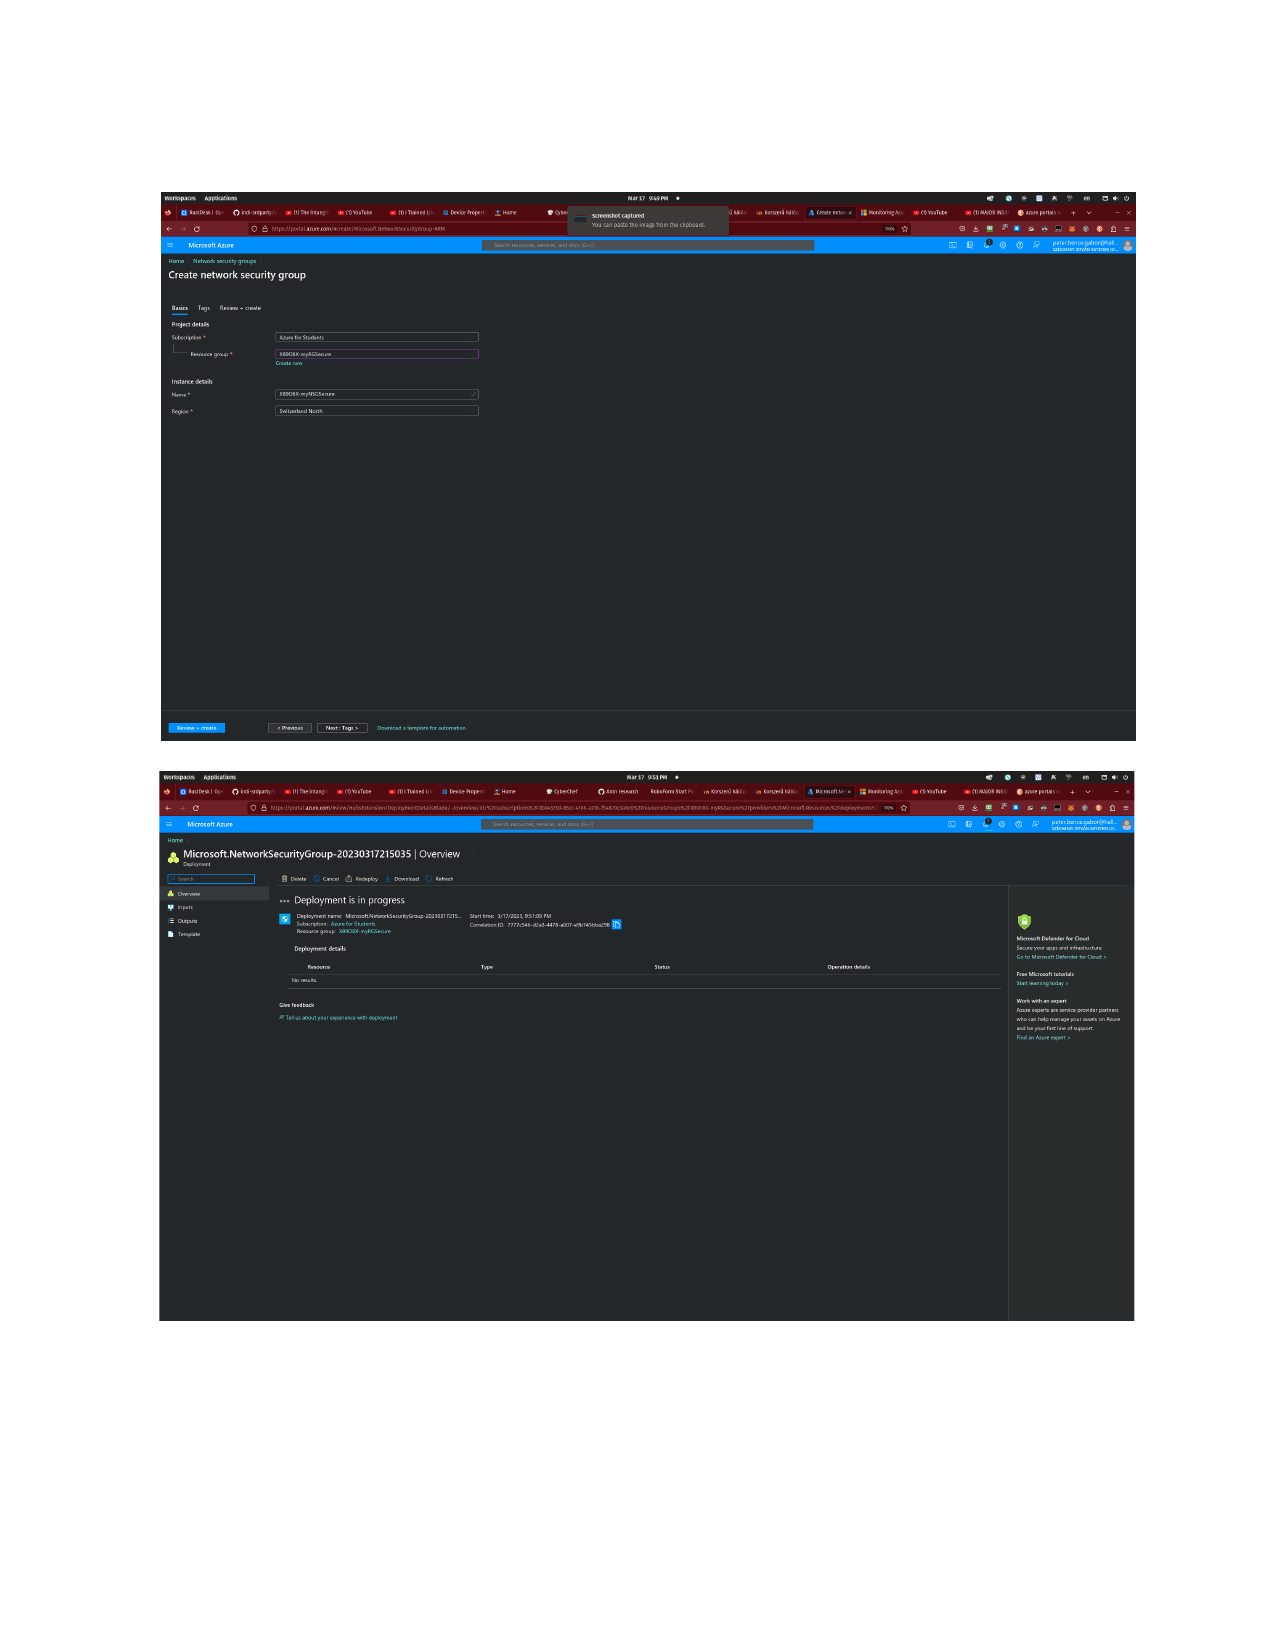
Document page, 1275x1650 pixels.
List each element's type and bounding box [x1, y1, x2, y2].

picture [159, 771, 1135, 1321]
picture [161, 192, 1136, 741]
